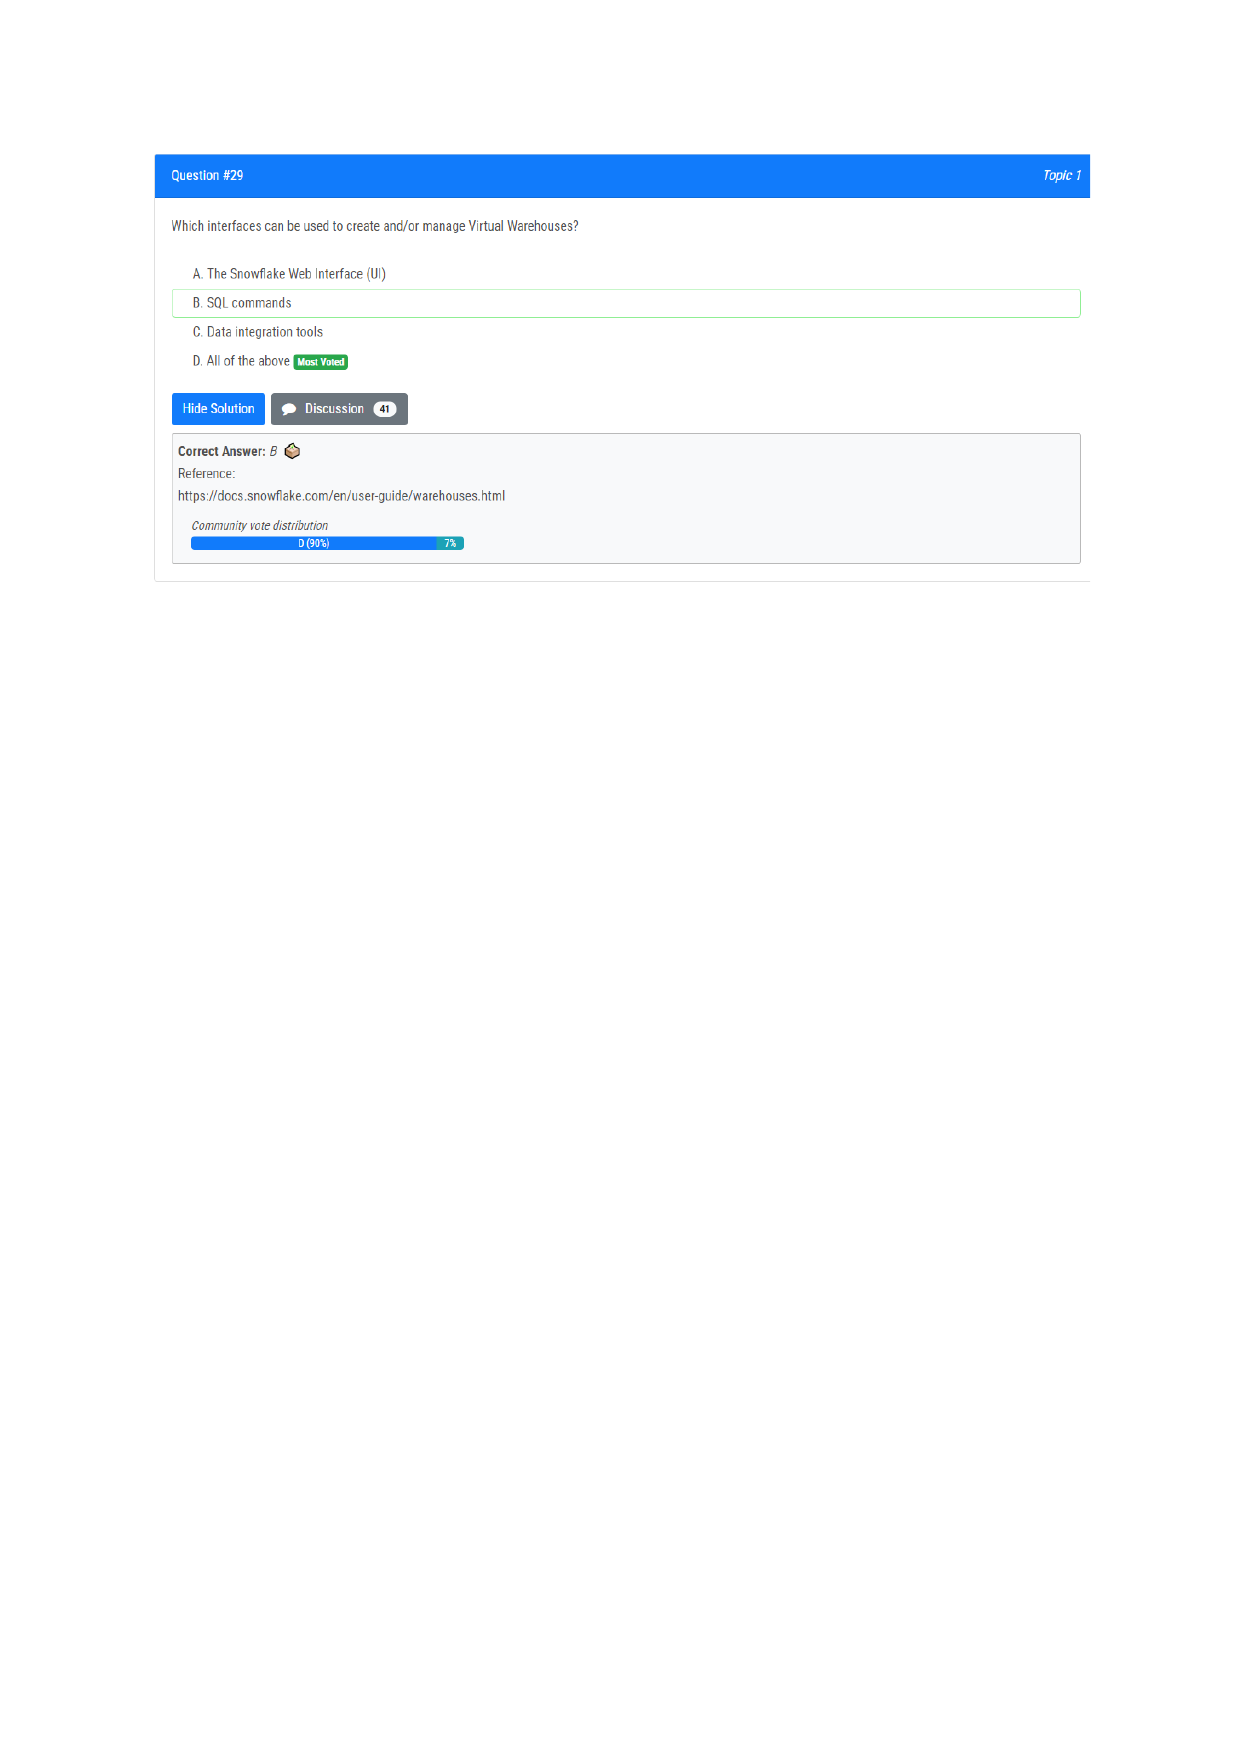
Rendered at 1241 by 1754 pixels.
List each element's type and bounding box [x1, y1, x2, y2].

picture [150, 150, 1091, 583]
